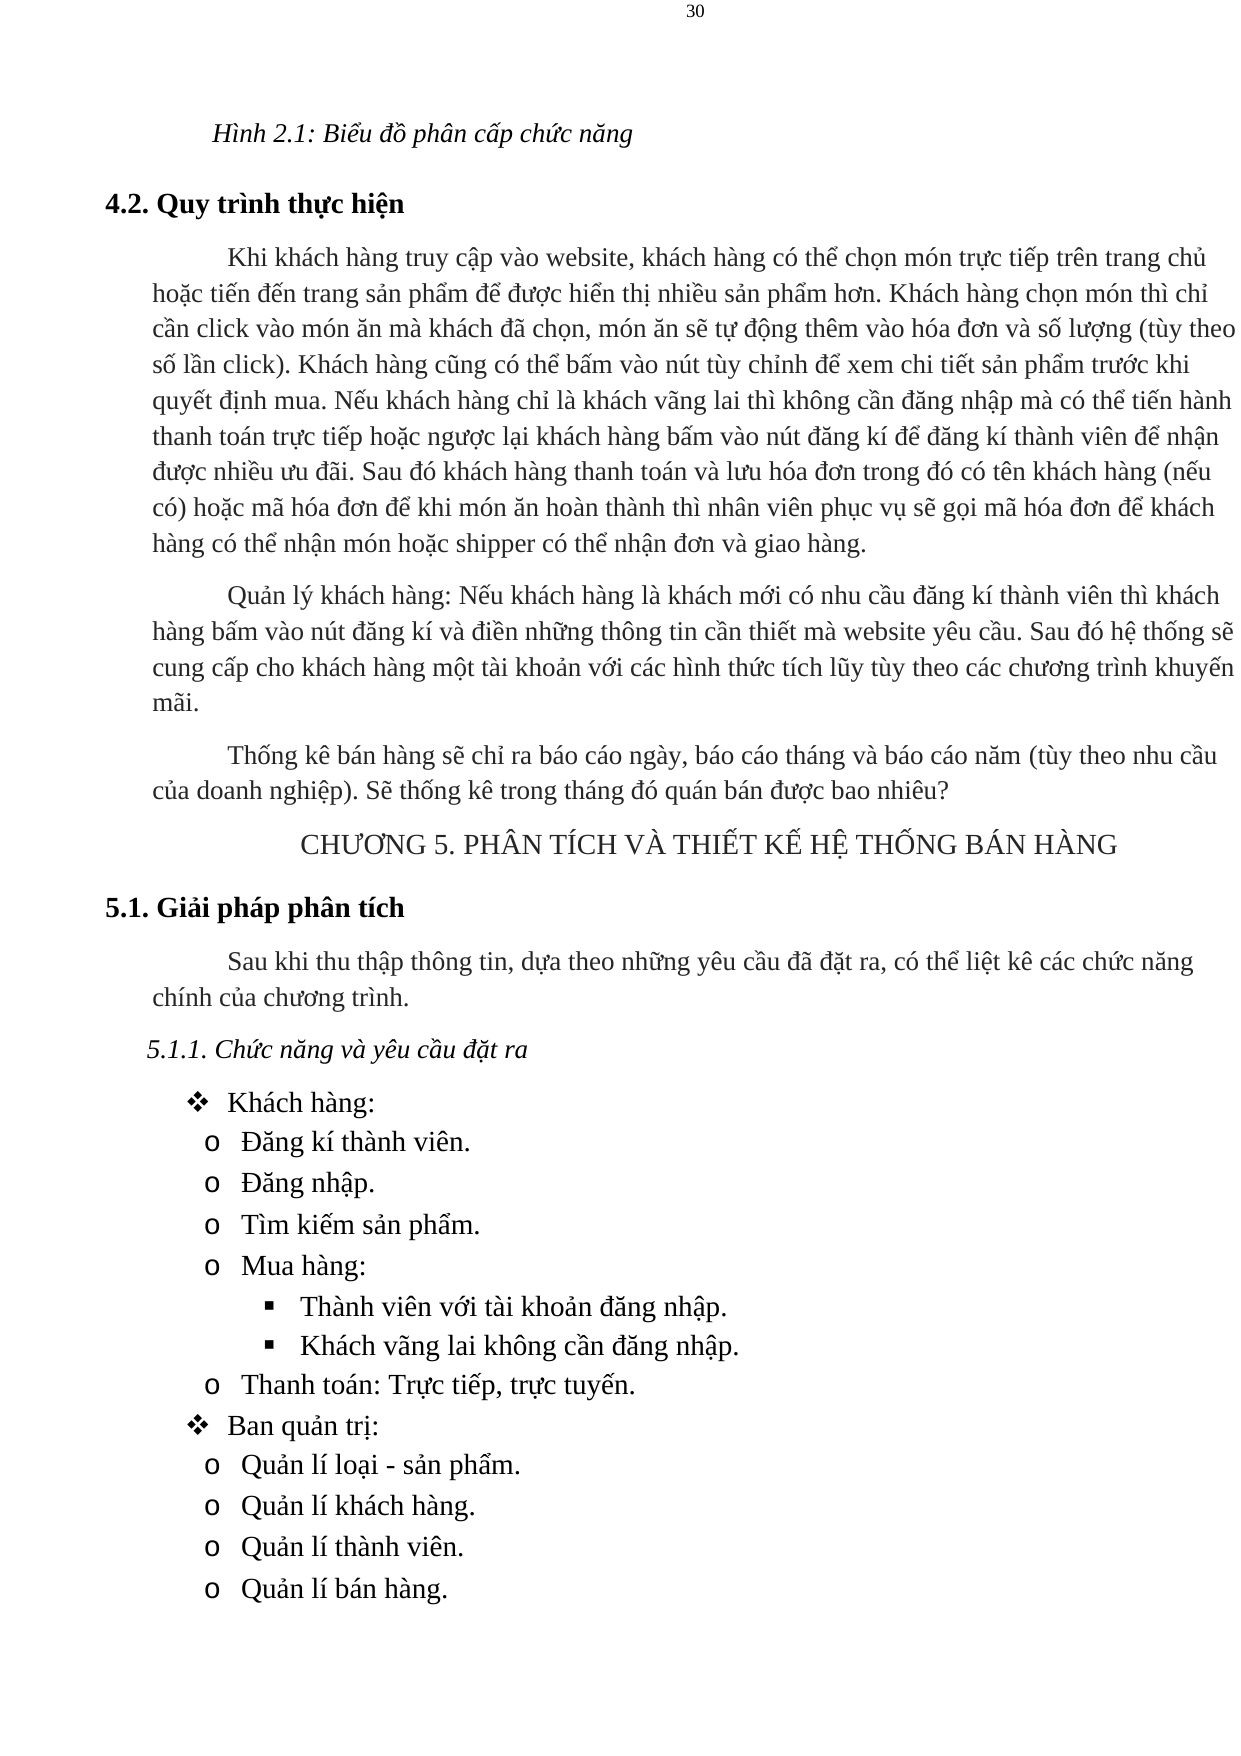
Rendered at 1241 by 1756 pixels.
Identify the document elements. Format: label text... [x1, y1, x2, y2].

list Thanh toán: Trực tiếp, trực tuyến. [203, 1367, 1238, 1403]
list Đăng kí thành viên. [203, 1124, 1238, 1160]
subtitle Quy trình thực hiện [105, 186, 1238, 219]
list Đăng nhập. [203, 1165, 1238, 1201]
list Khách hàng: [211, 1085, 1238, 1119]
list Khách vãng lai không cần đăng nhập. [262, 1328, 1238, 1362]
list Quản lí bán hàng. [203, 1571, 1238, 1607]
subtitle Chức năng và yêu cầu đặt ra [147, 1033, 1238, 1064]
list Quản lí thành viên. [203, 1529, 1238, 1566]
text Sau khi thu thập thông tin, dựa theo những yêu cầu đã đặt ra, có thể liệt kê các chức năng chính của chương trình. [152, 945, 1238, 1012]
text Hình 2.1: Biểu đồ phân cấp chức năng [152, 117, 1238, 148]
text Khi khách hàng truy cập vào website, khách hàng có thể chọn món trực tiếp trên trang chủ hoặc tiến đến trang sản phẩm để được hiển thị nhiều sản phẩm hơn. Khách hàng chọn món thì chỉ cần click vào món ăn mà khách đã chọn, món ăn sẽ tự động thêm vào hóa đơn và số lượng (tùy theo số lần click). Khách hàng cũng có thể bấm vào nút tùy chỉnh để xem chi tiết sản phẩm trước khi quyết định mua. Nếu khách hàng chỉ là khách vãng lai thì không cần đăng nhập mà có thể tiến hành thanh toán trực tiếp hoặc ngược lại khách hàng bấm vào nút đăng kí để đăng kí thành viên để nhận được nhiều ưu đãi. Sau đó khách hàng thanh toán và lưu hóa đơn trong đó có tên khách hàng (nếu có) hoặc mã hóa đơn để khi món ăn hoàn thành thì nhân viên phục vụ sẽ gọi mã hóa đơn để khách hàng có thể nhận món hoặc shipper có thể nhận đơn và giao hàng. [152, 241, 1238, 558]
subtitle PHÂN TÍCH VÀ THIẾT KẾ HỆ THỐNG BÁN HÀNG [180, 827, 1238, 860]
list Ban quản trị: [211, 1408, 1238, 1442]
list Quản lí loại - sản phẩm. [203, 1447, 1238, 1483]
text Thống kê bán hàng sẽ chỉ ra báo cáo ngày, báo cáo tháng và báo cáo năm (tùy theo nhu cầu của doanh nghiệp). Sẽ thống kê trong tháng đó quán bán được bao nhiêu? [152, 739, 1238, 806]
subtitle Giải pháp phân tích [105, 890, 1238, 923]
list Quản lí khách hàng. [203, 1488, 1238, 1524]
list Thành viên với tài khoản đăng nhập. [262, 1289, 1238, 1323]
text Quản lý khách hàng: Nếu khách hàng là khách mới có nhu cầu đăng kí thành viên thì khách hàng bấm vào nút đăng kí và điền những thông tin cần thiết mà website yêu cầu. Sau đó hệ thống sẽ cung cấp cho khách hàng một tài khoản với các hình thức tích lũy tùy theo các chương trình khuyến mãi. [152, 579, 1238, 717]
list Tìm kiếm sản phẩm. [203, 1207, 1238, 1243]
list Mua hàng: [203, 1248, 1238, 1284]
